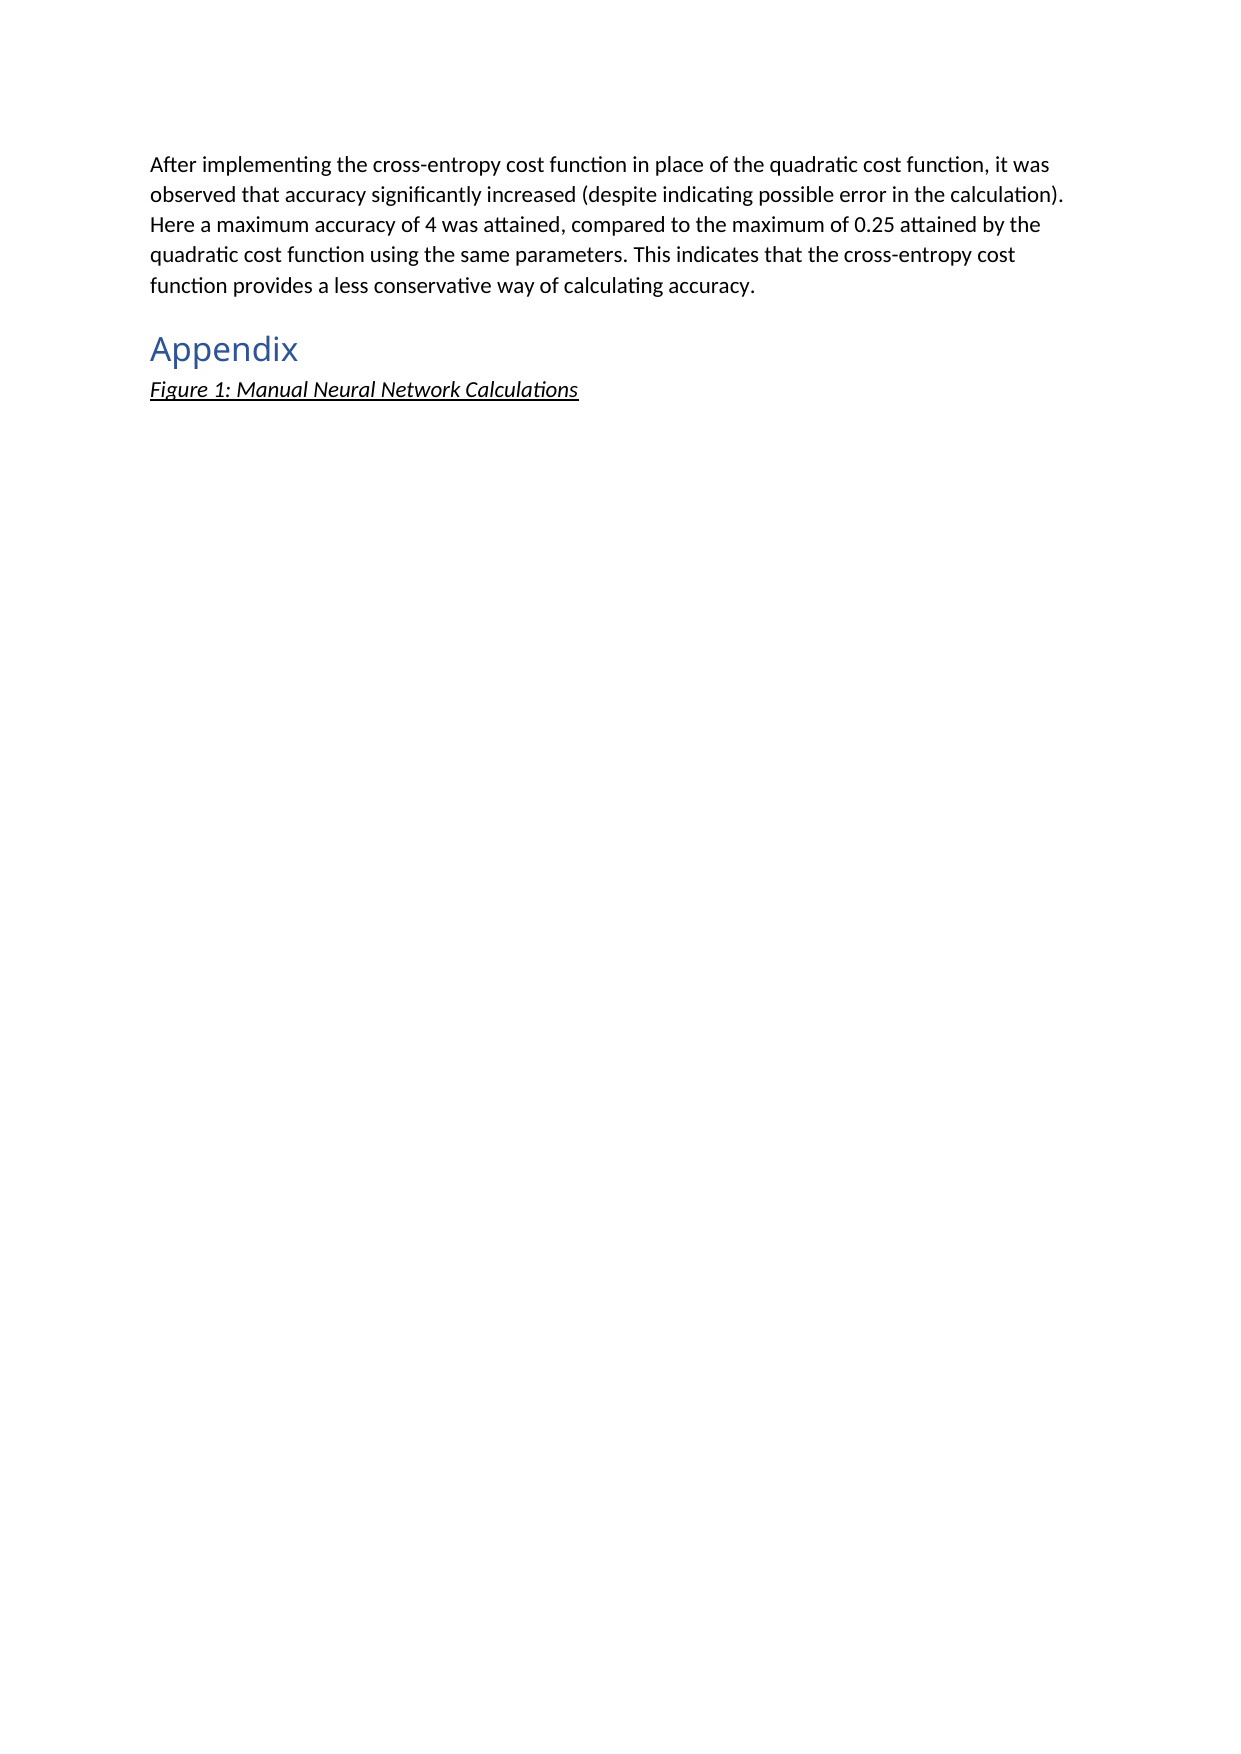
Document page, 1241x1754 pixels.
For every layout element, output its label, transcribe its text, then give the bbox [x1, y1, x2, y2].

text Figure 1: Manual Neural Network Calculations [150, 375, 1090, 403]
subtitle Appendix [150, 326, 1090, 371]
text After implementing the cross-entropy cost function in place of the quadratic cost function, it was observed that accuracy significantly increased (despite indicating possible error in the calculation). Here a maximum accuracy of 4 was attained, compared to the maximum of 0.25 attained by the quadratic cost function using the same parameters. This indicates that the cross-entropy cost function provides a less conservative way of calculating accuracy. [150, 150, 1090, 299]
